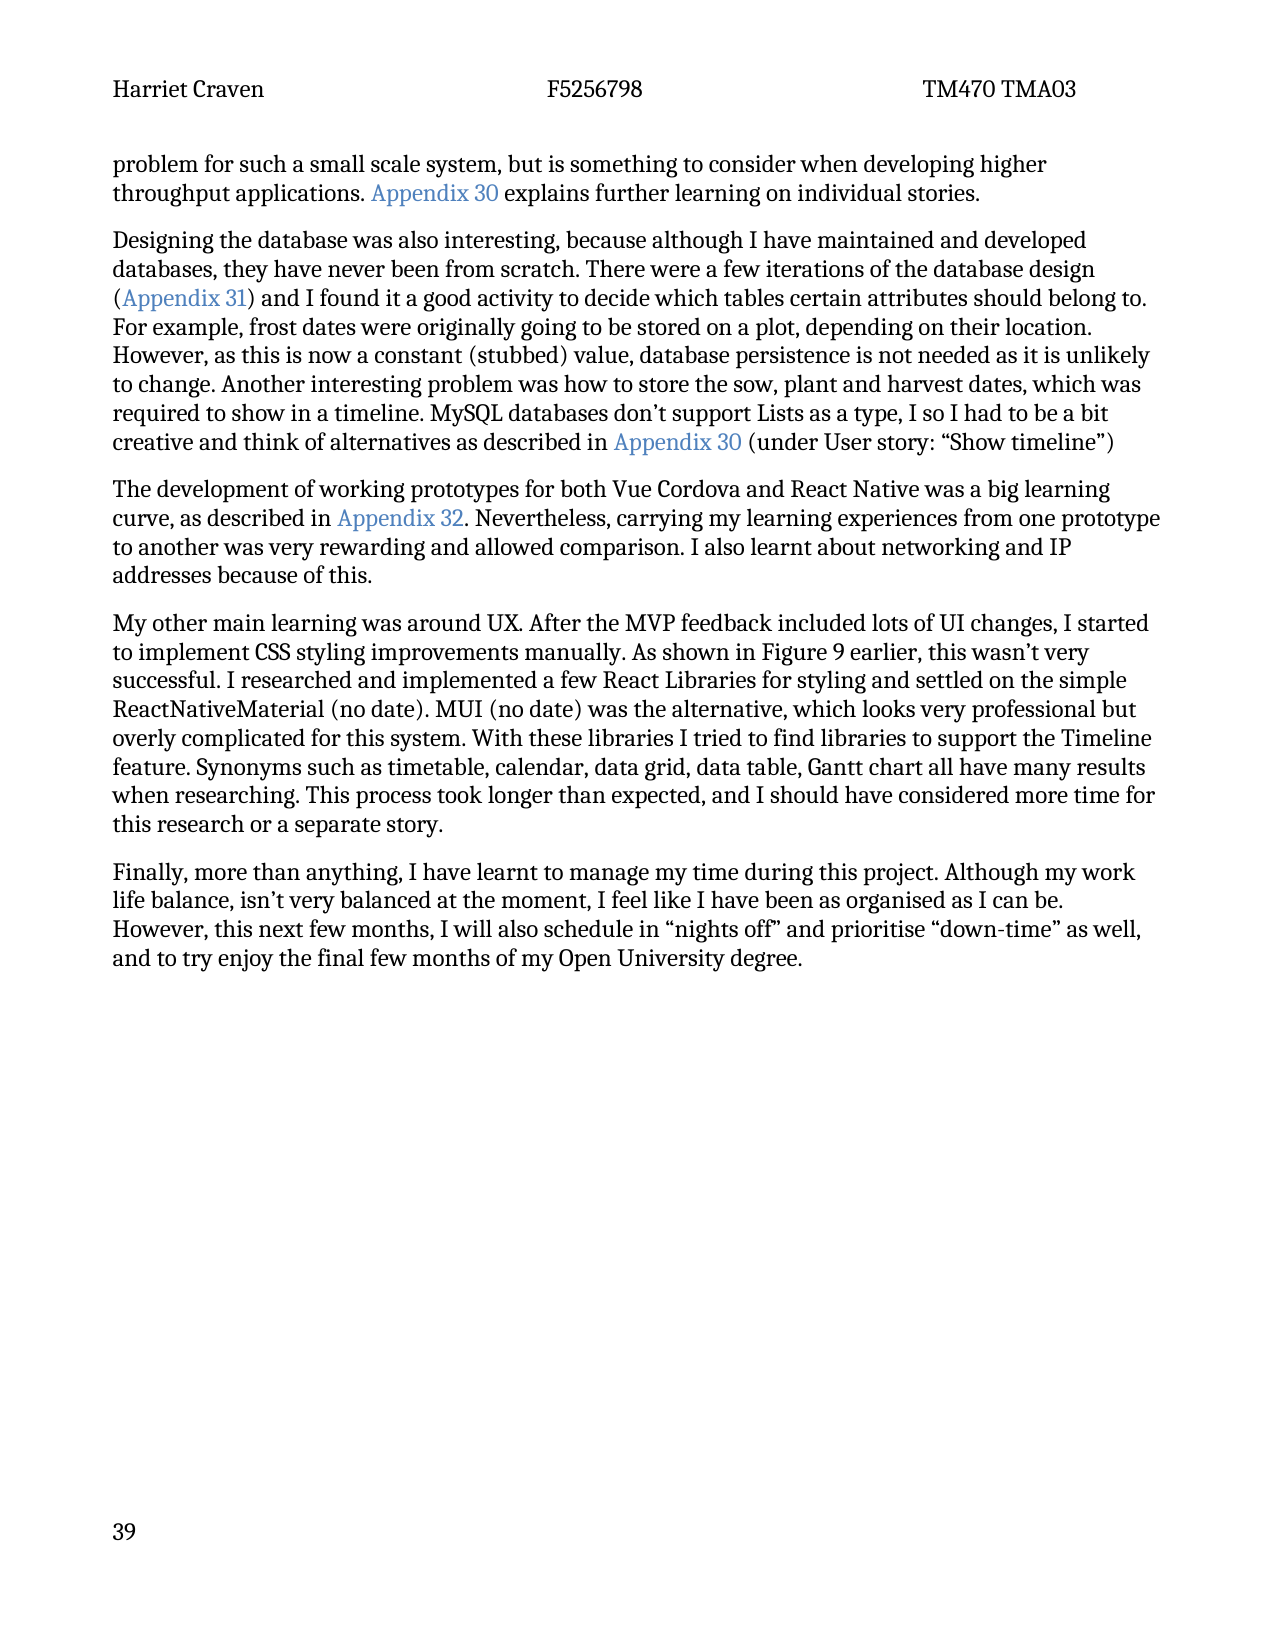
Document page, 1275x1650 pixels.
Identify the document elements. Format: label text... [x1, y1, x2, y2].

text The development of working prototypes for both Vue Cordova and React Native was a big learning curve, as described in Appendix 32. Nevertheless, carrying my learning experiences from one prototype to another was very rewarding and allowed comparison. I also learnt about networking and IP addresses because of this. [112, 475, 1162, 590]
text Finally, more than anything, I have learnt to manage my time during this project. Although my work life balance, isn’t very balanced at the moment, I feel like I have been as organised as I can be. However, this next few months, I will also schedule in “nights off” and prioritise “down-time” as well, and to try enjoy the final few months of my Open University degree. [112, 857, 1162, 972]
text Designing the database was also interesting, because although I have maintained and developed databases, they have never been from scratch. There were a few iterations of the database design (Appendix 31) and I found it a good activity to decide which tables certain attributes should belong to. For example, frost dates were originally going to be stored on a plot, depending on their location. However, as this is now a constant (stubbed) value, database persistence is not needed as it is unlikely to change. Another interesting problem was how to store the sow, plant and harvest dates, which was required to show in a timeline. MySQL databases don’t support Lists as a type, I so I had to be a bit creative and think of alternatives as described in Appendix 30 (under User story: “Show timeline”) [112, 226, 1162, 456]
text My other main learning was around UX. After the MVP feedback included lots of UI changes, I started to implement CSS styling improvements manually. As shown in Figure 9 earlier, this wasn’t very successful. I researched and implemented a few React Libraries for styling and settled on the simple ReactNativeMaterial (no date). MUI (no date) was the alternative, which looks very professional but overly complicated for this system. With these libraries I tried to find libraries to support the Timeline feature. Synonyms such as timetable, calendar, data grid, data table, Gantt chart all have many results when researching. This process took longer than expected, and I should have considered more time for this research or a separate story. [112, 609, 1162, 839]
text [112, 150, 1162, 207]
